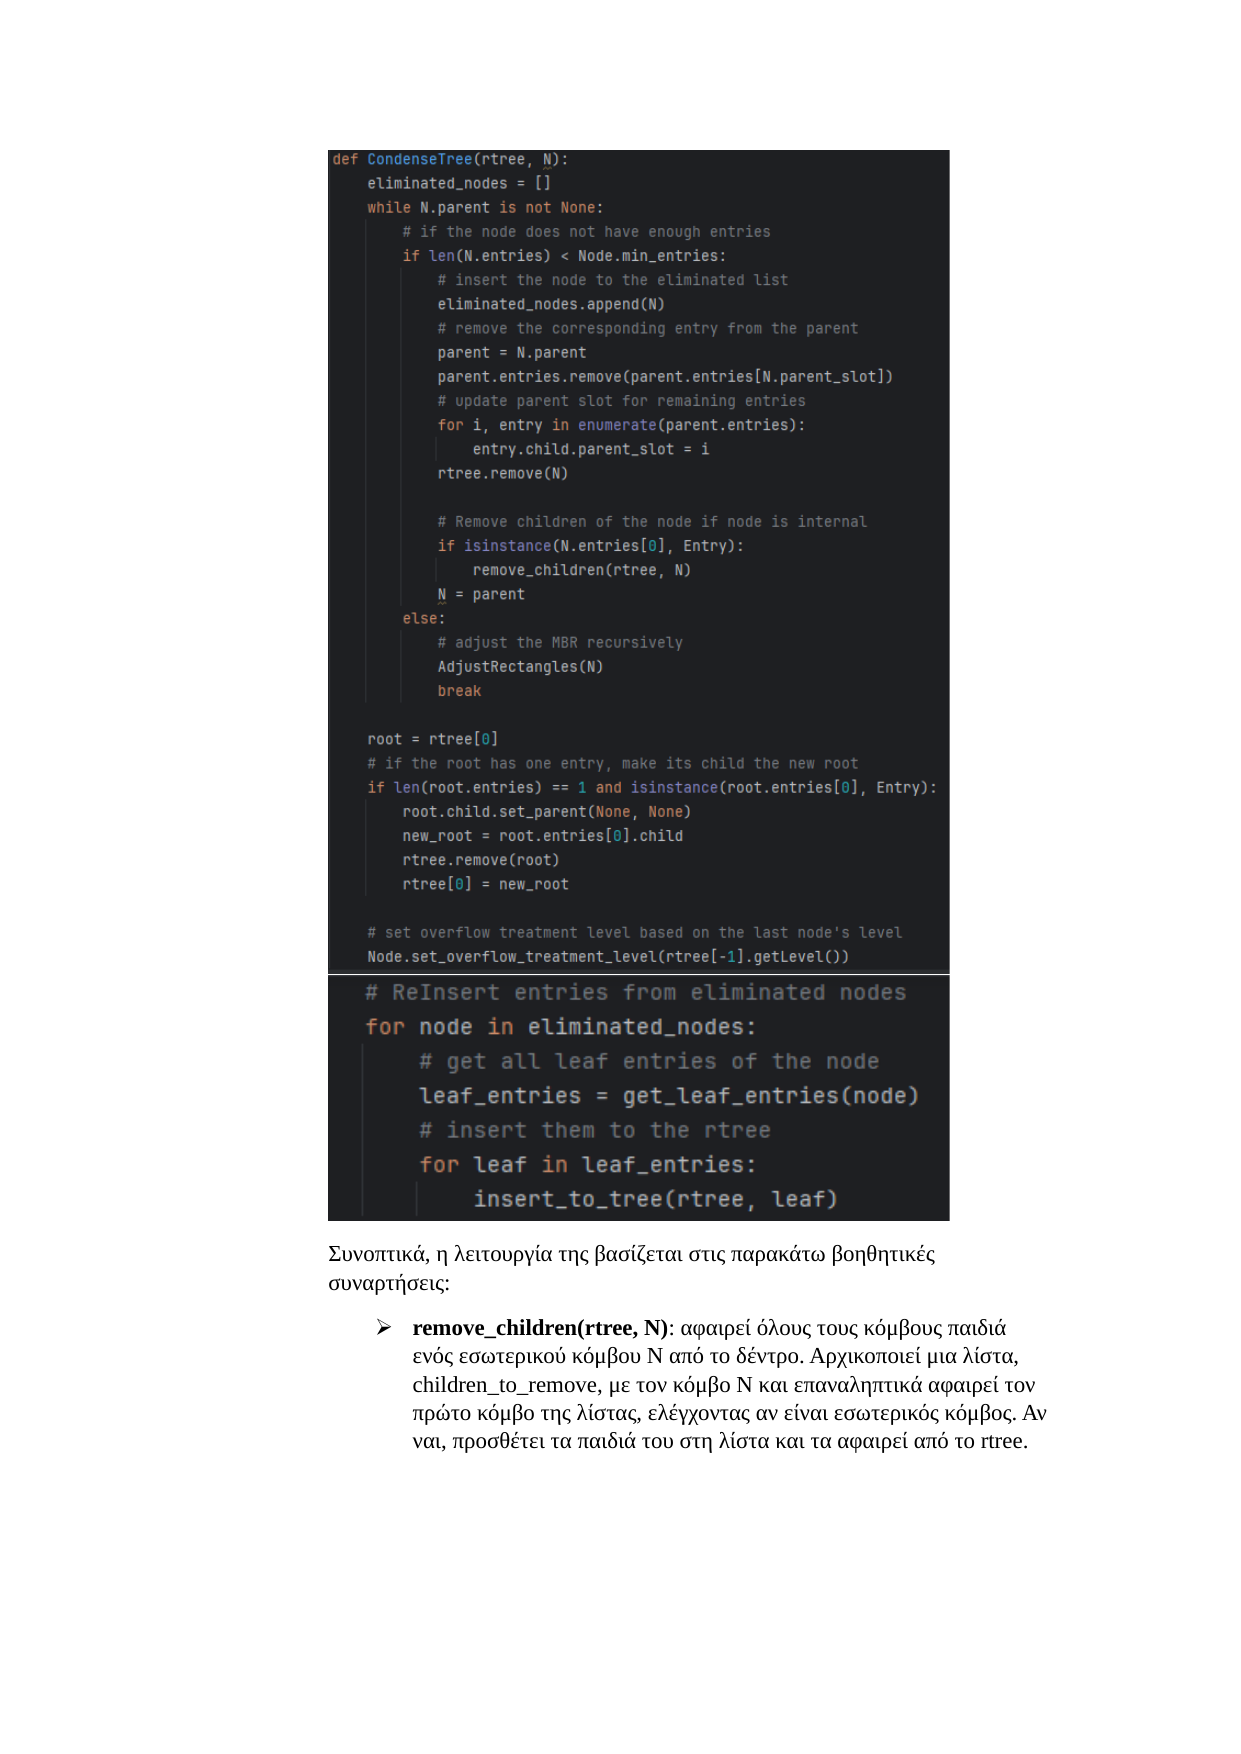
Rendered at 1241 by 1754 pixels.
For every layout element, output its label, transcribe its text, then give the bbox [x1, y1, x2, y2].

list remove_children(rtree, N): αφαιρεί όλους τους κόμβους παιδιά ενός εσωτερικού κόμβου N από το δέντρο. Αρχικοποιεί μια λίστα, children_to_remove, με τον κόμβο N και επαναληπτικά αφαιρεί τον πρώτο κόμβο της λίστας, ελέγχοντας αν είναι εσωτερικός κόμβος. Αν ναι, προσθέτει τα παιδιά του στη λίστα και τα αφαιρεί από το rtree. [375, 1314, 1053, 1454]
text Συνοπτικά, η λειτουργία της βασίζεται στις παρακάτω βοηθητικές συναρτήσεις: [328, 1240, 1053, 1295]
picture [328, 150, 950, 974]
picture [328, 975, 950, 1221]
